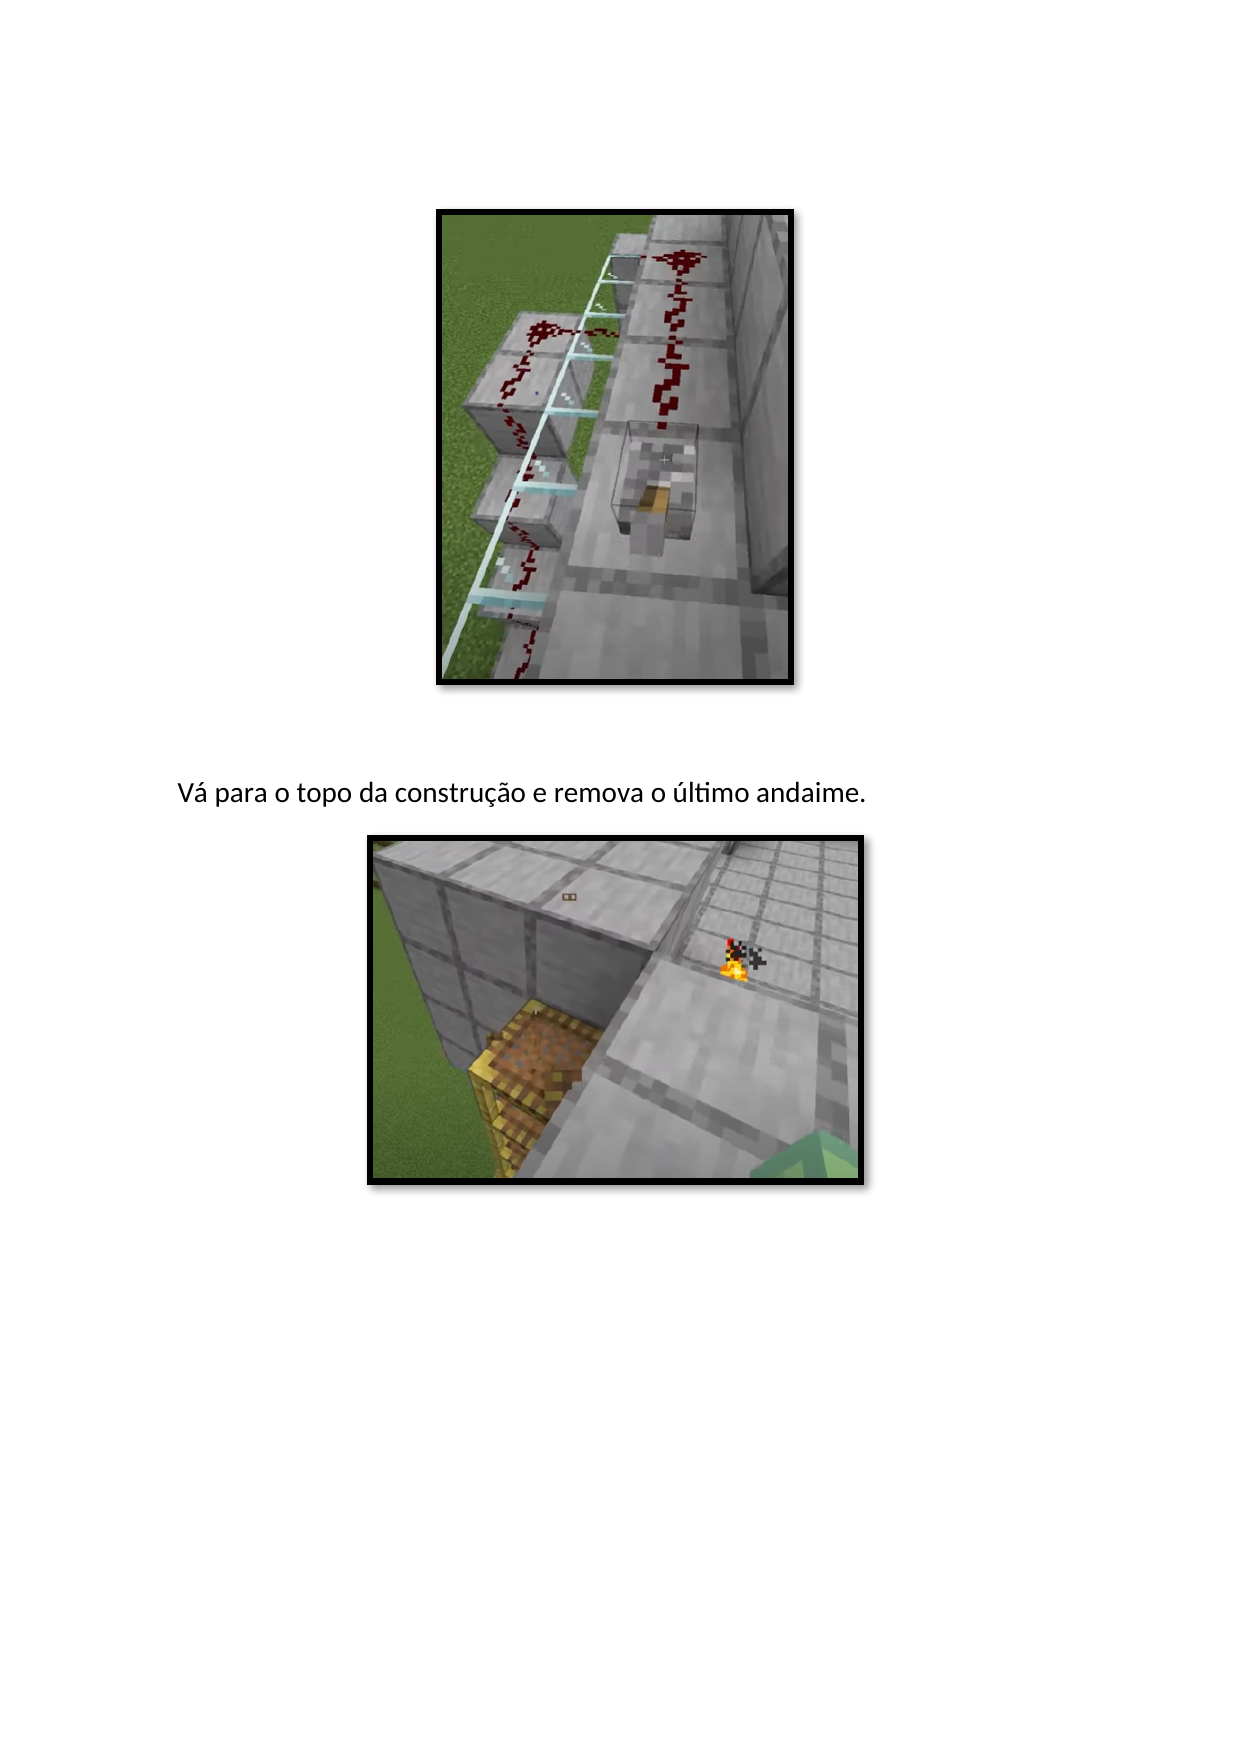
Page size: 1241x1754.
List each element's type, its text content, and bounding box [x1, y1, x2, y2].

text Vá para o topo da construção e remova o último andaime. [177, 774, 1063, 809]
picture [373, 841, 858, 1178]
picture [442, 215, 788, 679]
